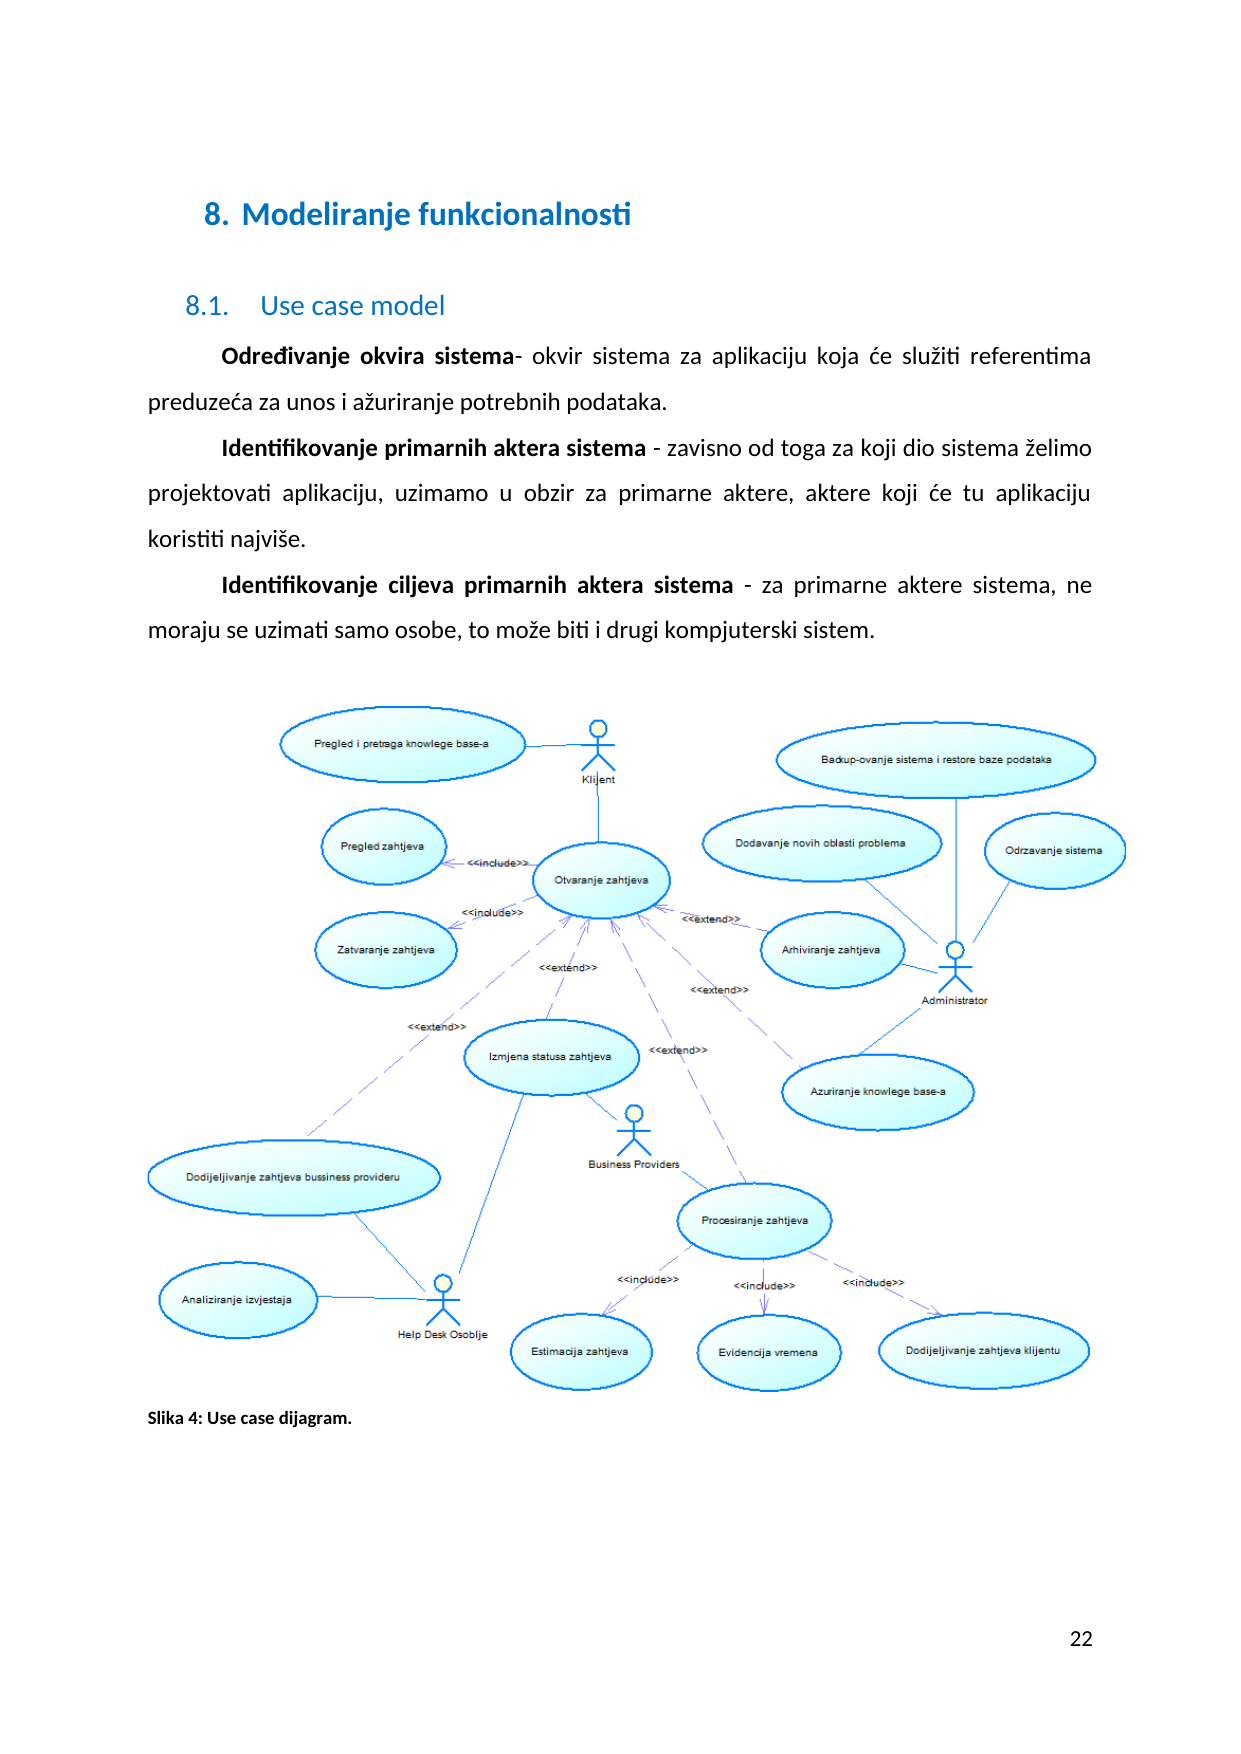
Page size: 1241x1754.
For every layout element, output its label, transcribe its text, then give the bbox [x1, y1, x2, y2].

picture [147, 706, 1127, 1392]
list Određivanje okvira sistema- okvir sistema za aplikaciju koja će služiti referentima preduzeća za unos i ažuriranje potrebnih podataka. [148, 340, 1093, 417]
text Identifikovanje ciljeva primarnih aktera sistema - za primarne aktere sistema, ne moraju se uzimati samo osobe, to može biti i drugi kompjuterski sistem. [148, 569, 1093, 645]
list Use case model [185, 287, 1093, 322]
text Identifikovanje primarnih aktera sistema - zavisno od toga za koji dio sistema želimo projektovati aplikaciju, uzimamo u obzir za primarne aktere, aktere koji će tu aplikaciju koristiti najviše. [148, 432, 1093, 554]
text Slika 4: Use case dijagram. [148, 1406, 1093, 1429]
list Modeliranje funkcionalnosti [204, 193, 1093, 234]
